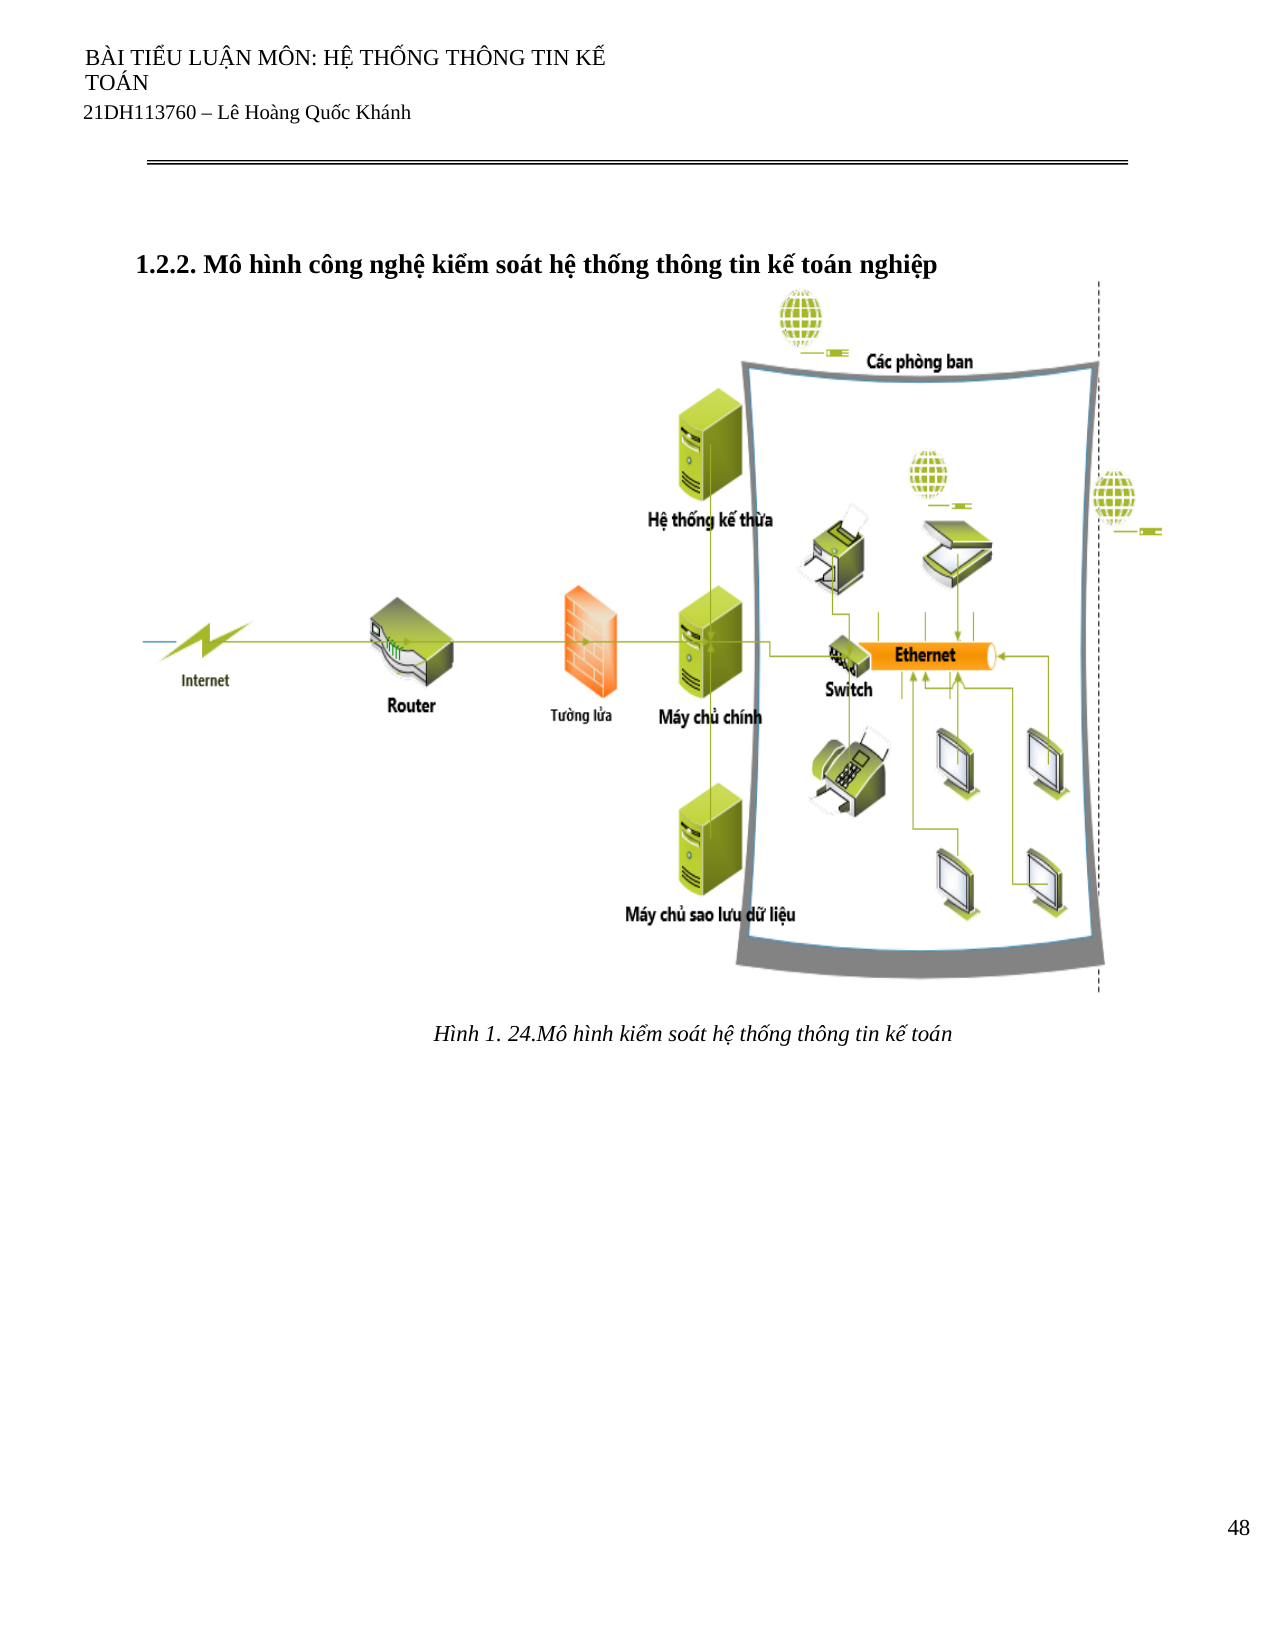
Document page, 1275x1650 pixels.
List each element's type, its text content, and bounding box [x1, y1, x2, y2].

text Hình 1. 24.Mô hình kiểm soát hệ thống thông tin kế toán [135, 1020, 1250, 1047]
subtitle 1.2.2. Mô hình công nghệ kiểm soát hệ thống thông tin kế toán nghiệp [135, 248, 1250, 279]
picture [135, 280, 1171, 994]
